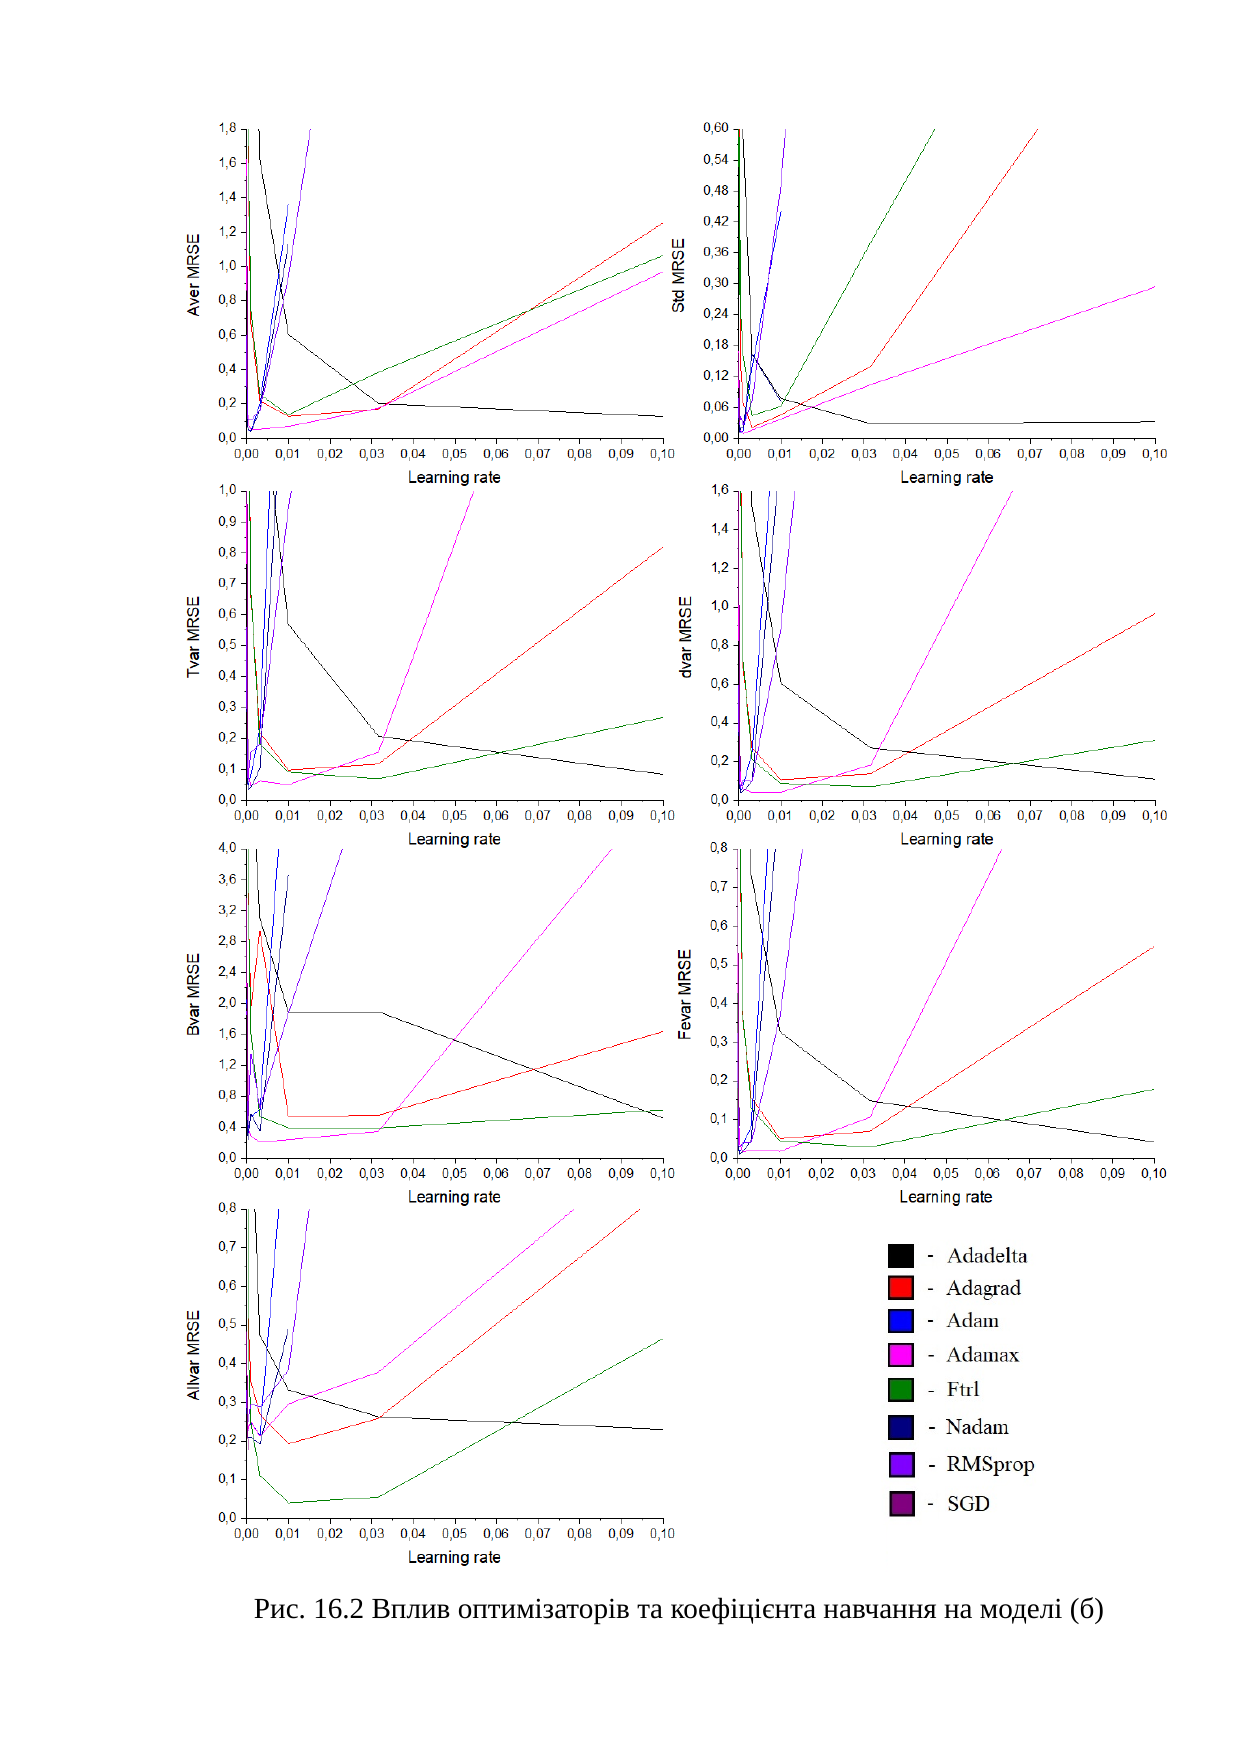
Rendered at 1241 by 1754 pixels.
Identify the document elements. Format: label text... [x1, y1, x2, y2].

text Рис. 16.2 Вплив оптимізаторів та коефіцієнта навчання на моделі (б) [177, 1592, 1181, 1625]
picture [184, 118, 1175, 1572]
